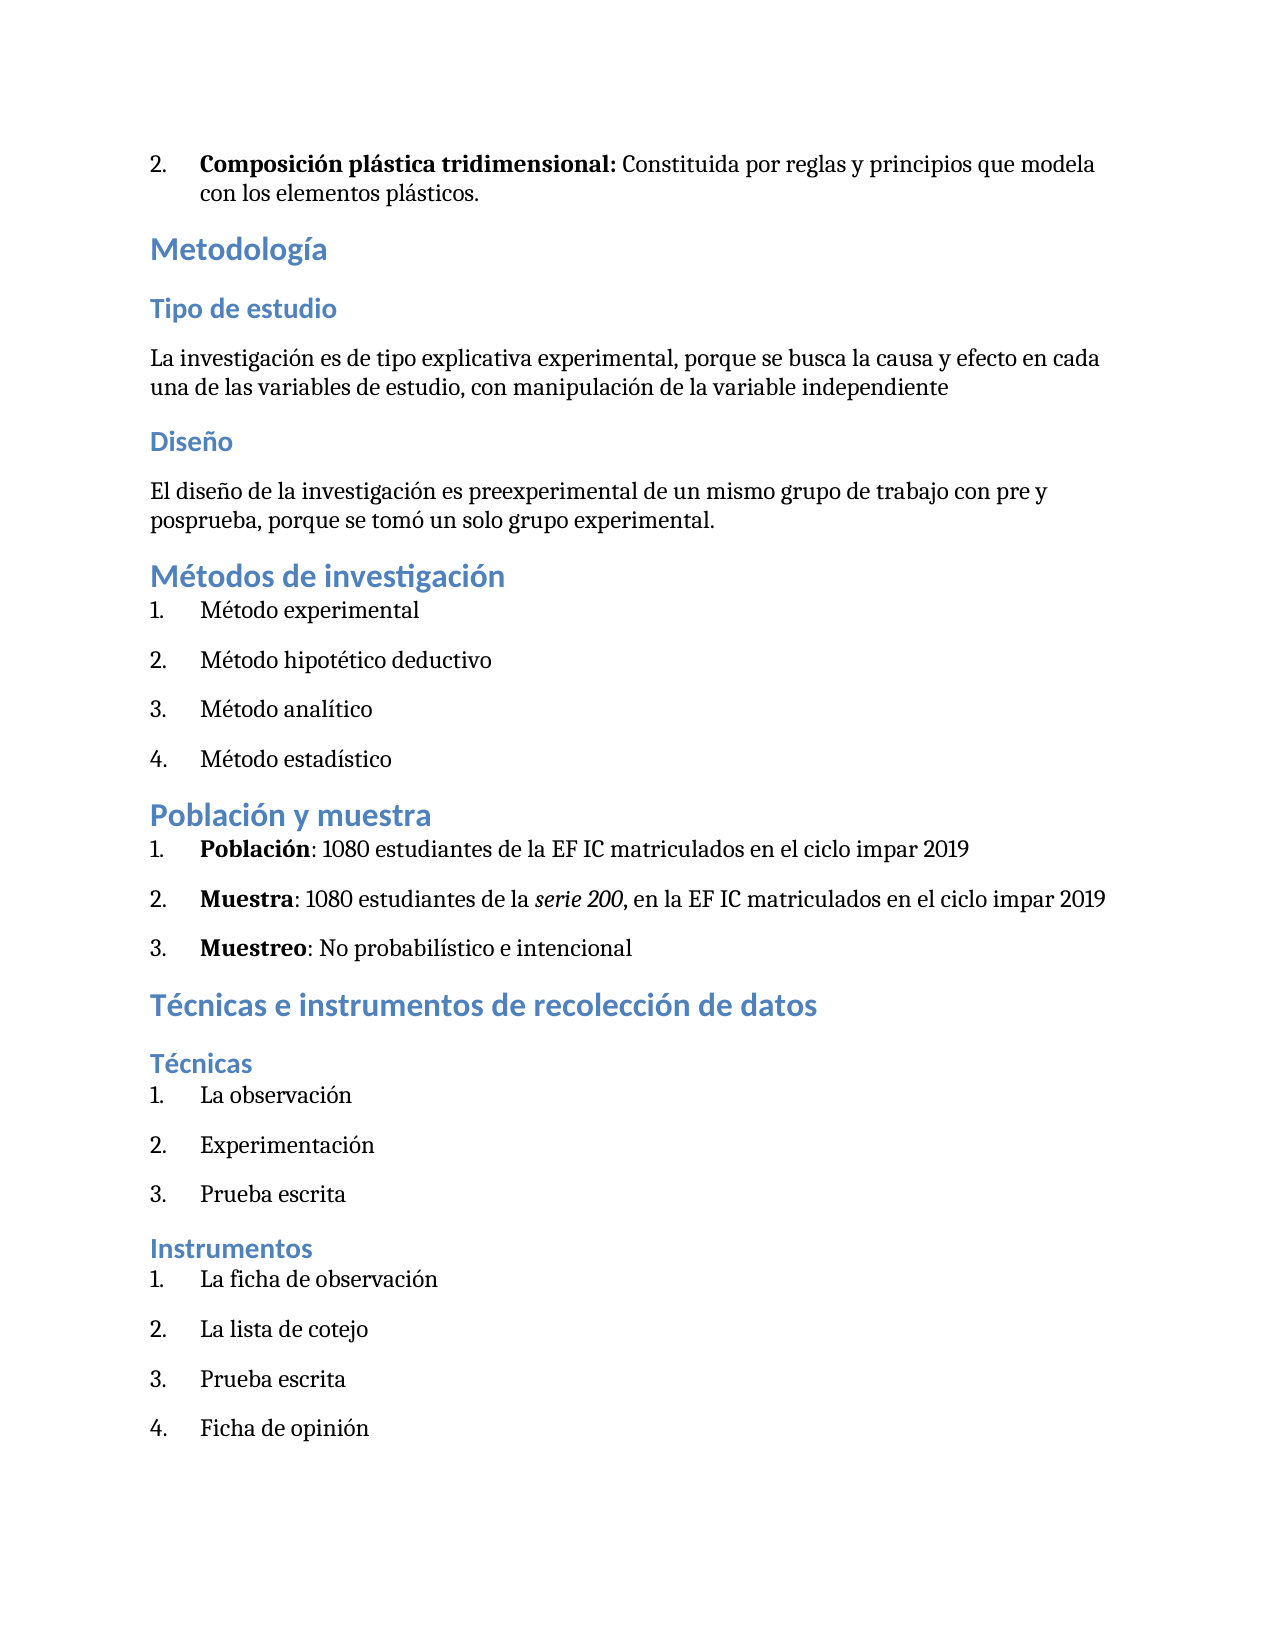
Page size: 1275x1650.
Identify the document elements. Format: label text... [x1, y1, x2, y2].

subtitle Diseño [150, 423, 1125, 458]
list Método estadístico [150, 745, 1125, 773]
subtitle Métodos de investigación [150, 555, 1125, 596]
list Ficha de opinión [150, 1414, 1125, 1443]
subtitle Técnicas [150, 1045, 1125, 1081]
list Método analítico [150, 695, 1125, 724]
list Muestra: 1080 estudiantes de la serie 200, en la EF IC matriculados en el ciclo impar 2019 [150, 885, 1125, 913]
list La observación [150, 1081, 1125, 1110]
list Composición plástica tridimensional: Constituida por reglas y principios que modela con los elementos plásticos. [150, 150, 1125, 207]
list Experimentación [150, 1131, 1125, 1159]
list Método experimental [150, 596, 1125, 625]
list La lista de cotejo [150, 1315, 1125, 1344]
list Prueba escrita [150, 1180, 1125, 1209]
list Muestreo: No probabilístico e intencional [150, 934, 1125, 963]
list Prueba escrita [150, 1364, 1125, 1393]
subtitle Tipo de estudio [150, 290, 1125, 326]
subtitle Técnicas e instrumentos de recolección de datos [150, 984, 1125, 1024]
subtitle Metodología [150, 228, 1125, 269]
list La ficha de observación [150, 1265, 1125, 1294]
list Método hipotético deductivo [150, 646, 1125, 674]
text La investigación es de tipo explicativa experimental, porque se busca la causa y efecto en cada una de las variables de estudio, con manipulación de la variable independiente [150, 344, 1125, 402]
subtitle Instrumentos [150, 1230, 1125, 1265]
list Población: 1080 estudiantes de la EF IC matriculados en el ciclo impar 2019 [150, 835, 1125, 864]
text El diseño de la investigación es preexperimental de un mismo grupo de trabajo con pre y posprueba, porque se tomó un solo grupo experimental. [150, 477, 1125, 534]
subtitle Población y muestra [150, 794, 1125, 835]
